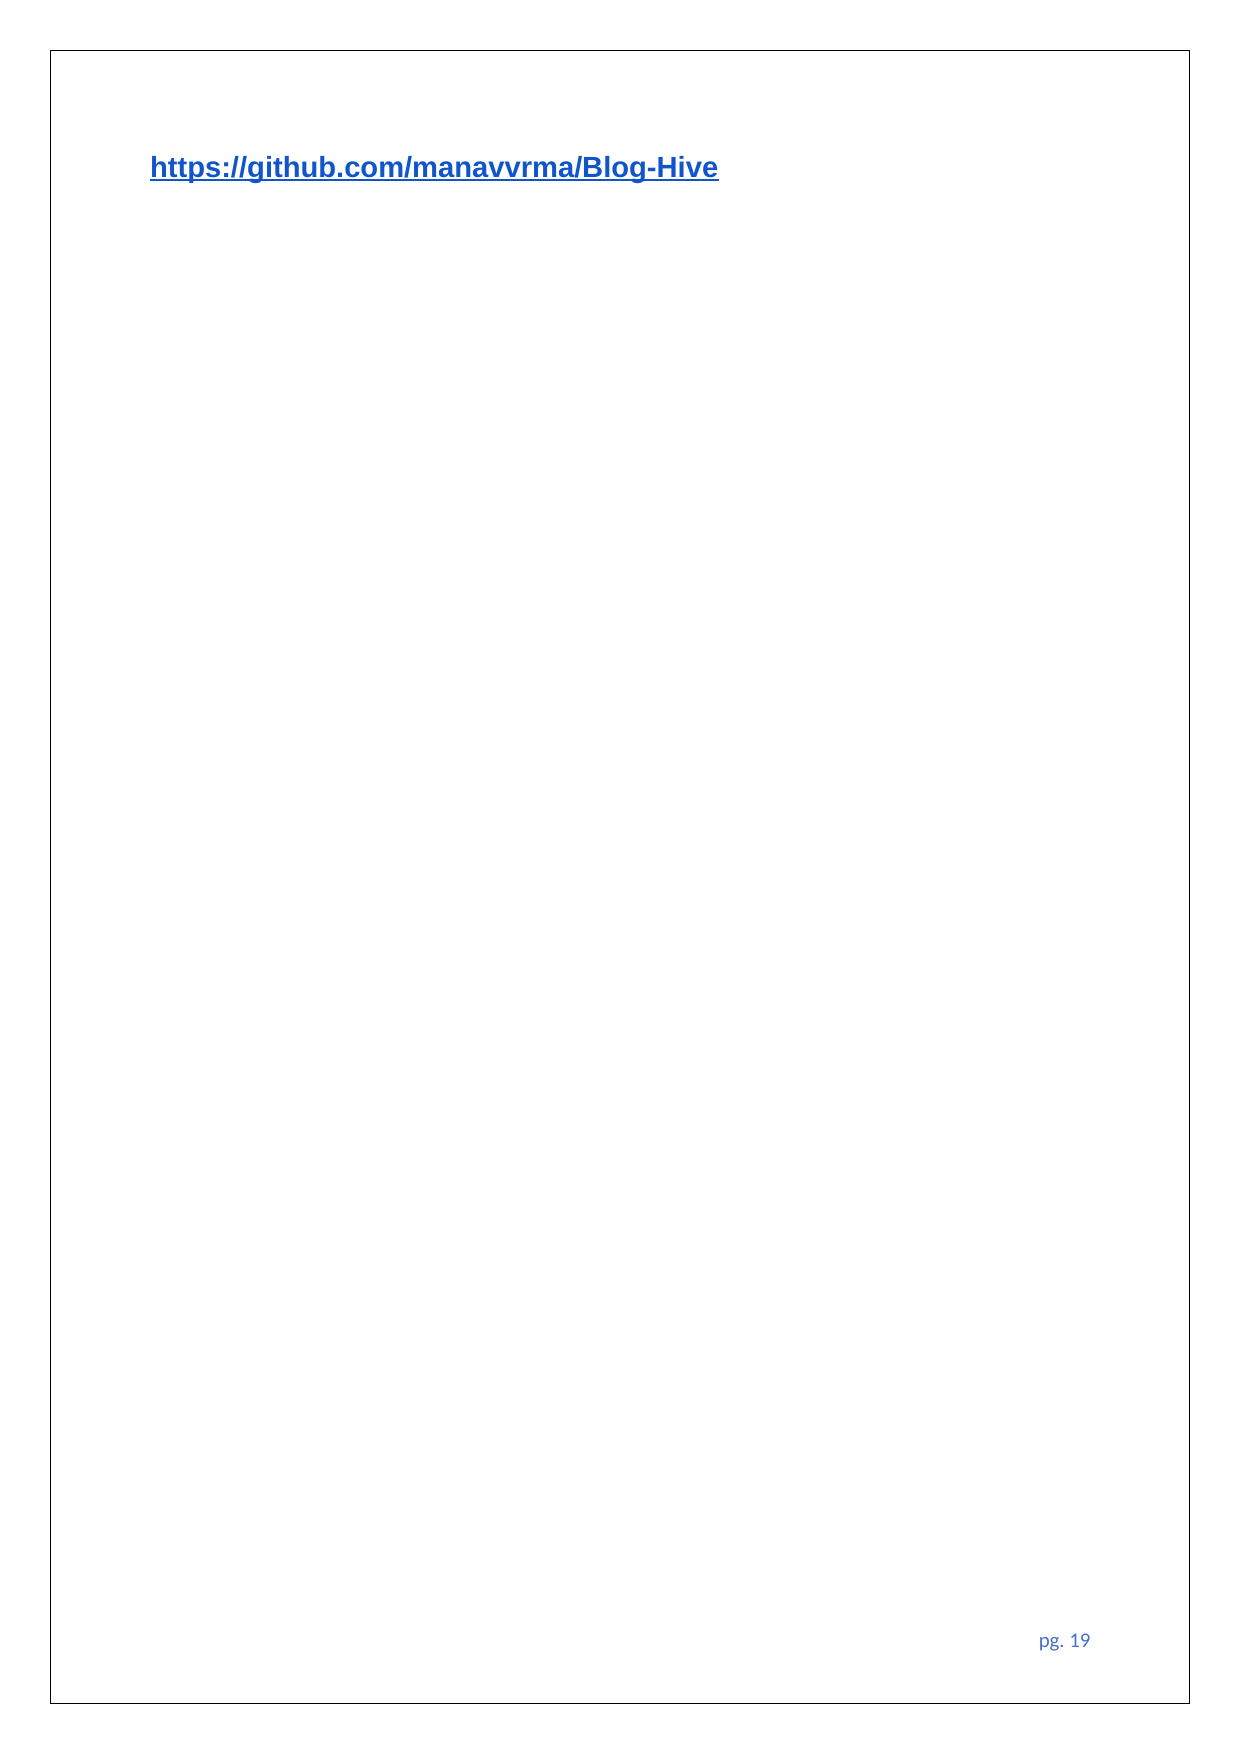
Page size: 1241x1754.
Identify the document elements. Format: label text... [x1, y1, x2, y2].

text https://github.com/manavvrma/Blog-Hive [150, 150, 1090, 183]
